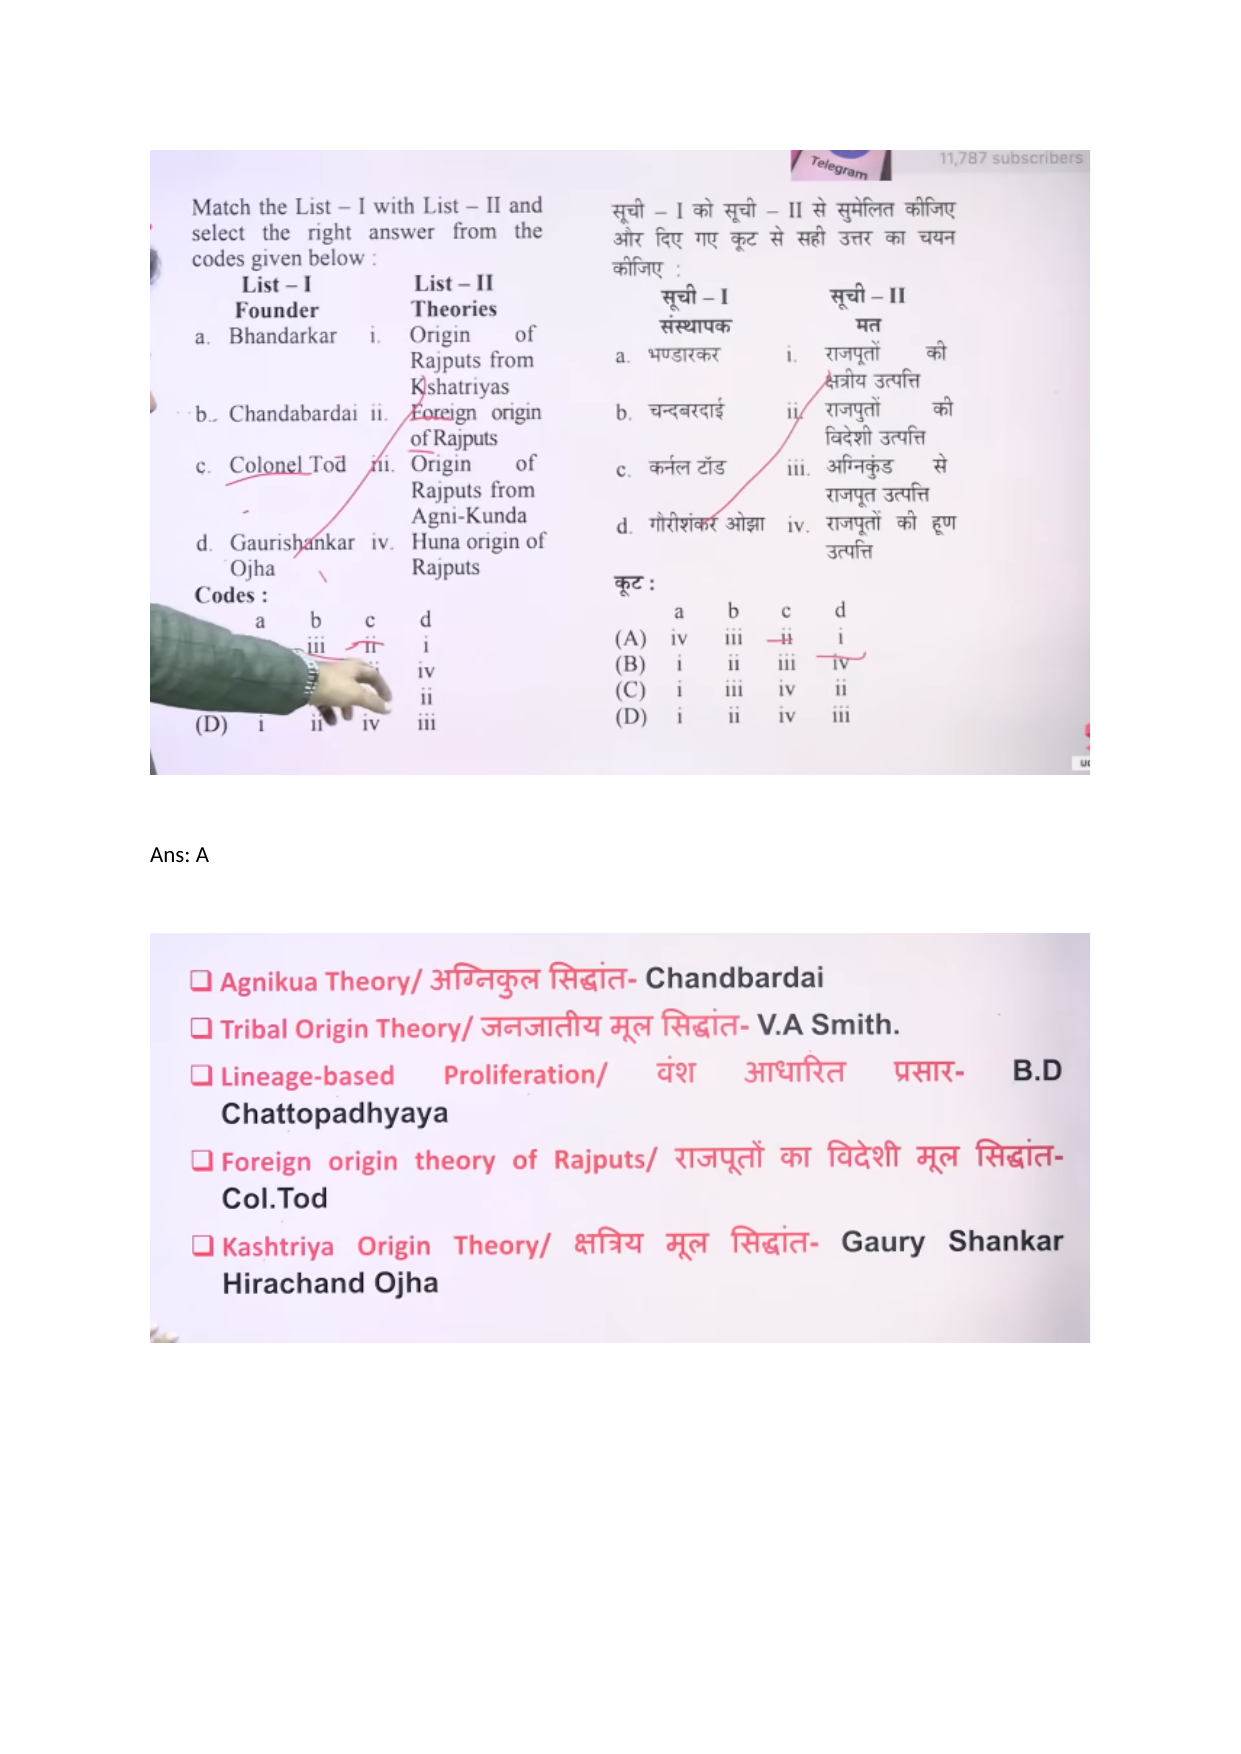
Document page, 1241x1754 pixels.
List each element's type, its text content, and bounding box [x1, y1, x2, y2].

picture [150, 933, 1091, 1343]
text Ans: A [150, 840, 1090, 868]
picture [150, 150, 1091, 775]
